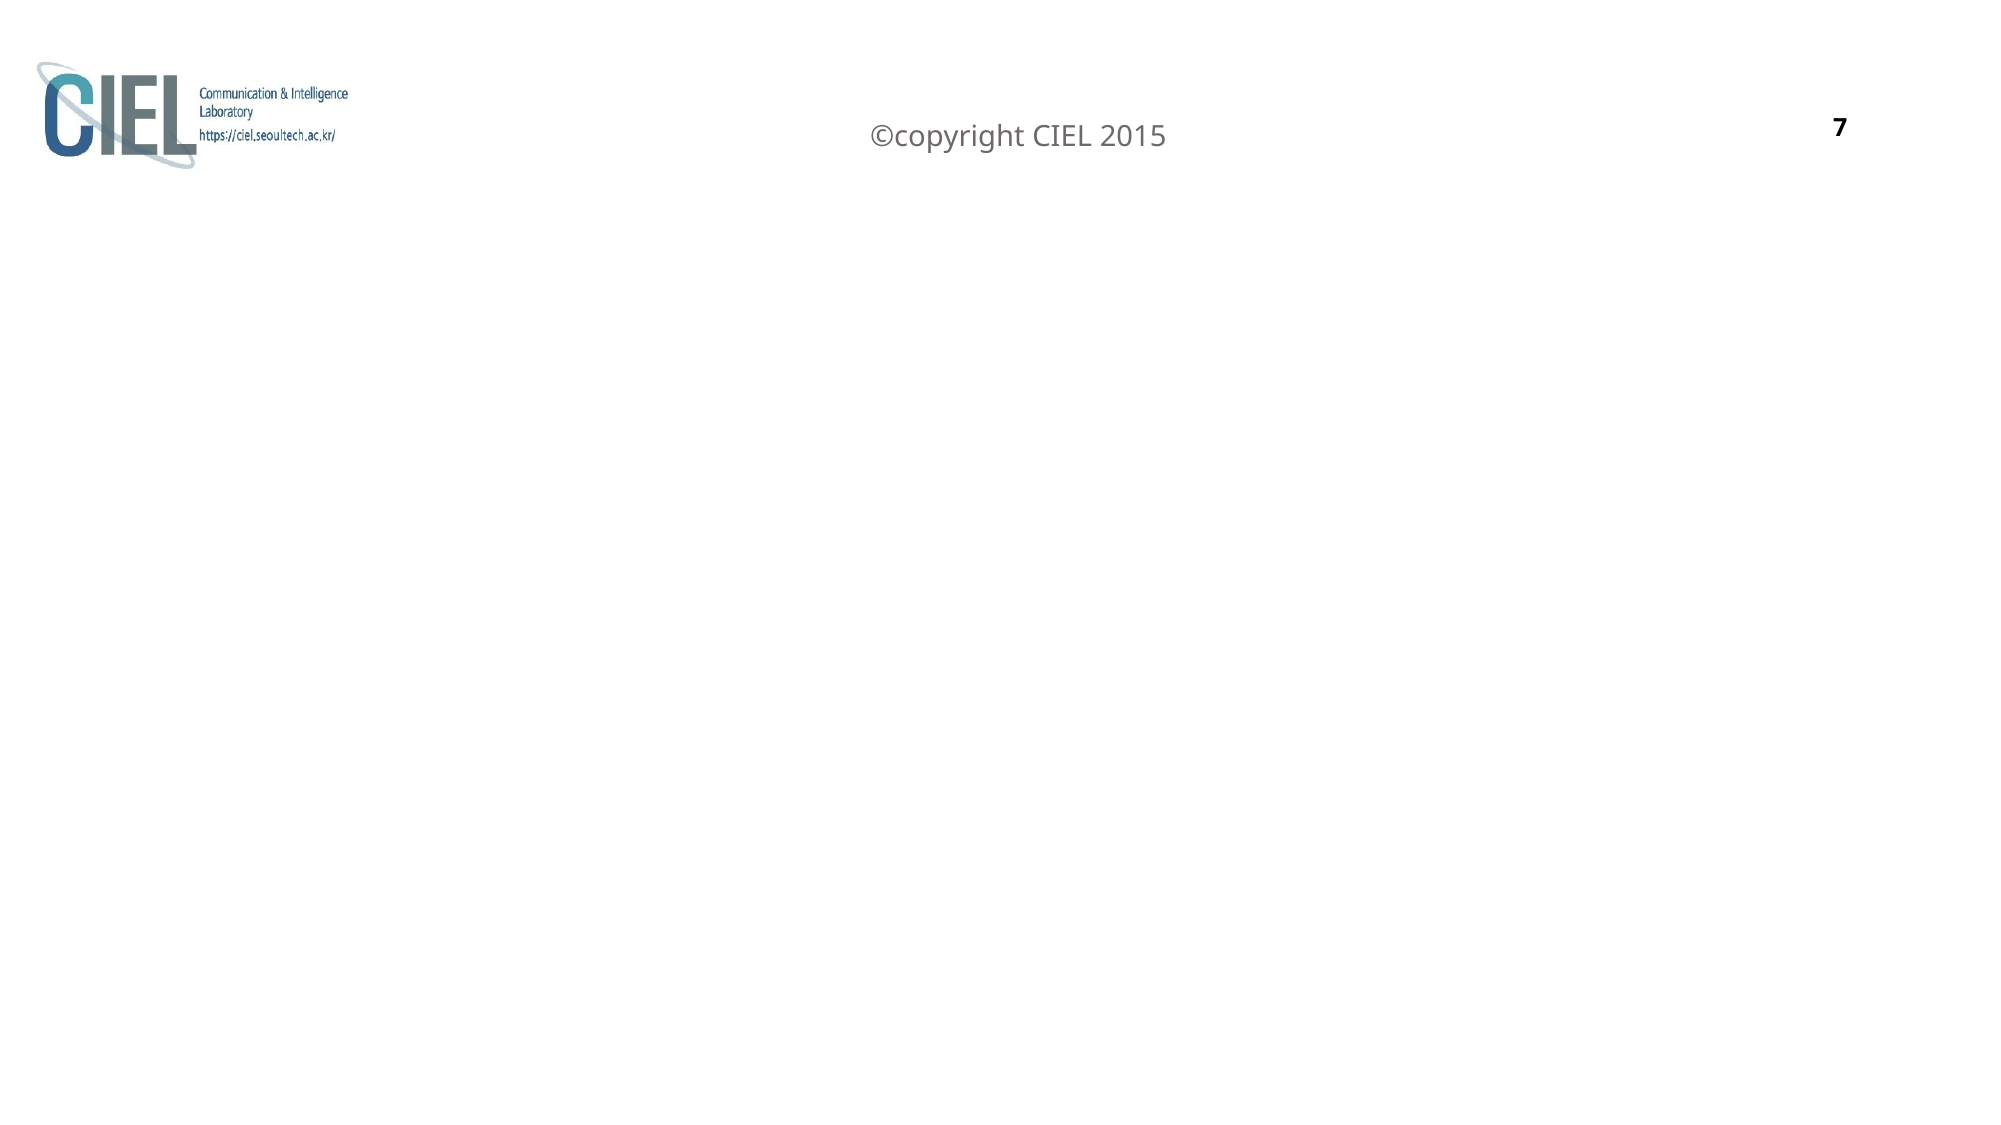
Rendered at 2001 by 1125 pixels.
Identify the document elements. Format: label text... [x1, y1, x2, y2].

picture [32, 52, 356, 171]
text ©copyright CIEL 2015 7 [870, 110, 1960, 155]
